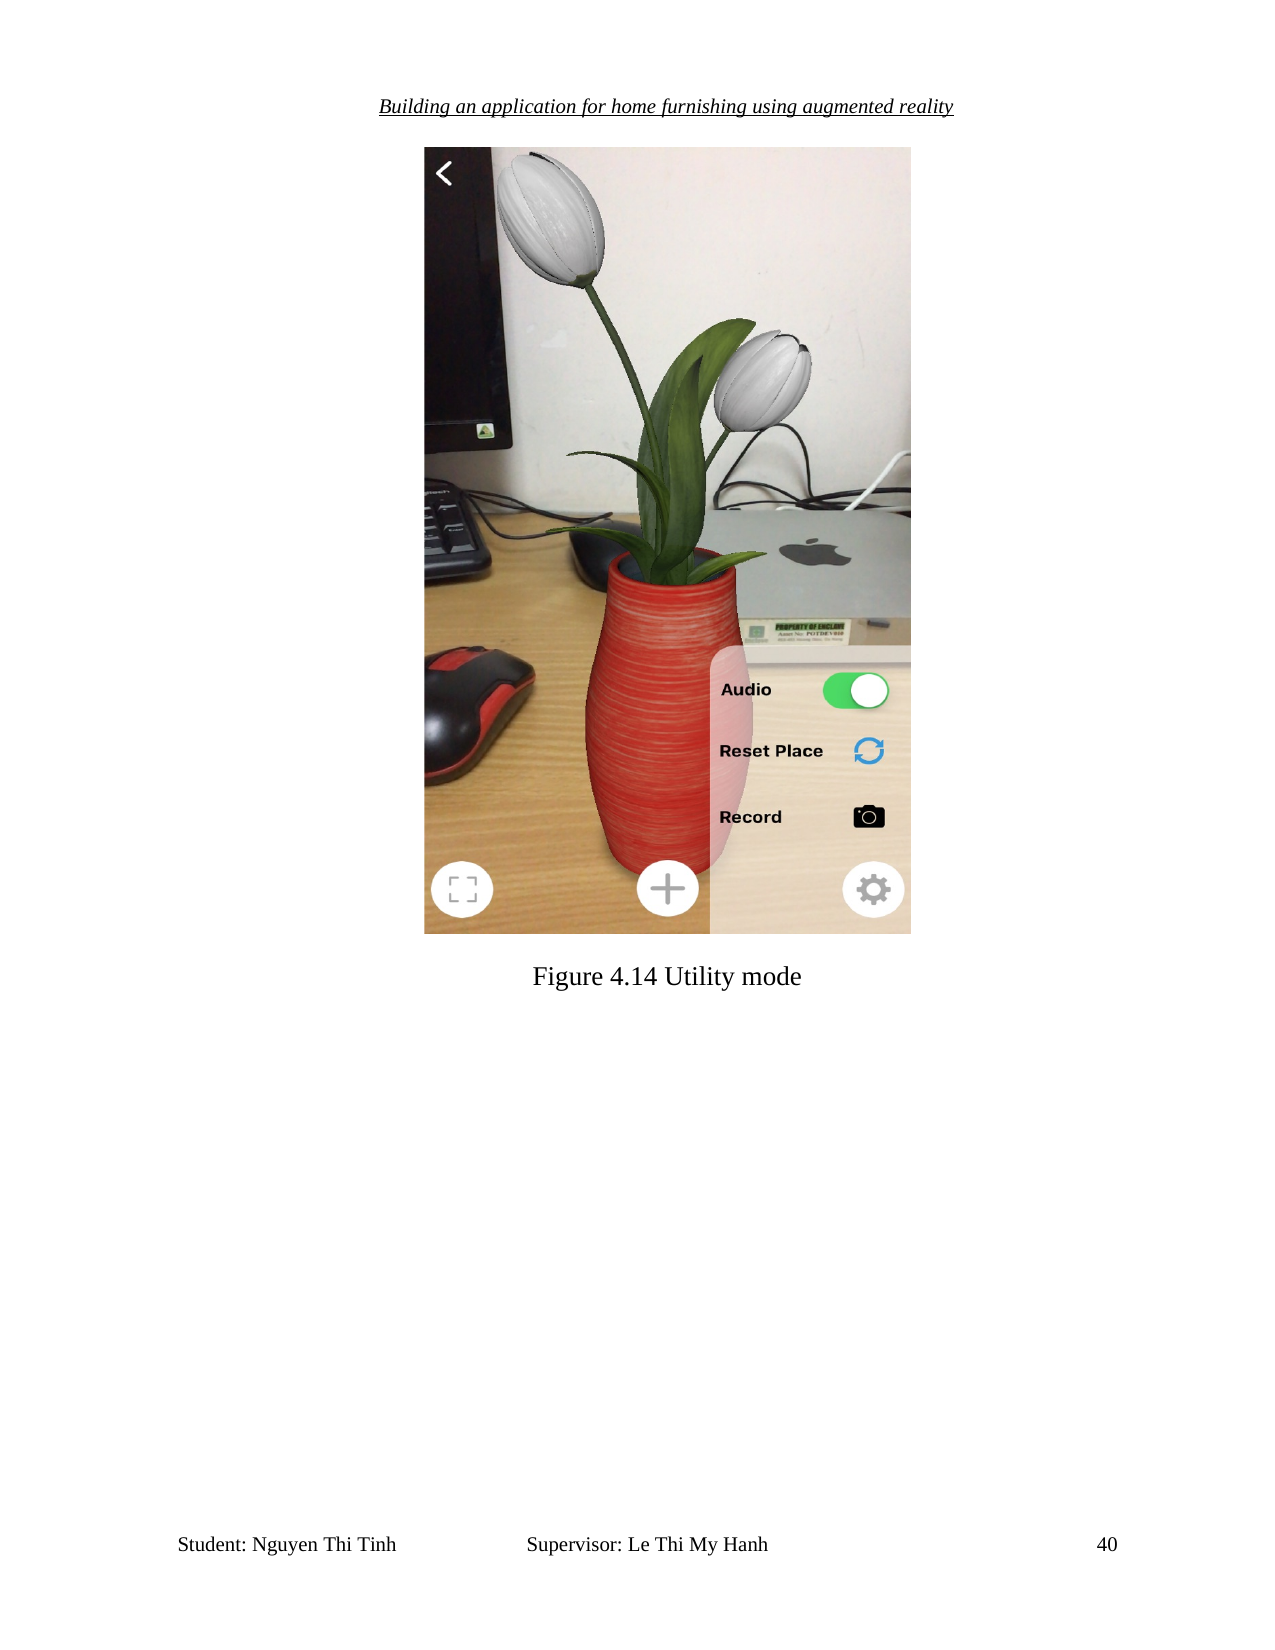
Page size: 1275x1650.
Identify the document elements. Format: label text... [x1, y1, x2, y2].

picture [424, 147, 911, 934]
text Figure 4.14 Utility mode [177, 961, 1157, 992]
